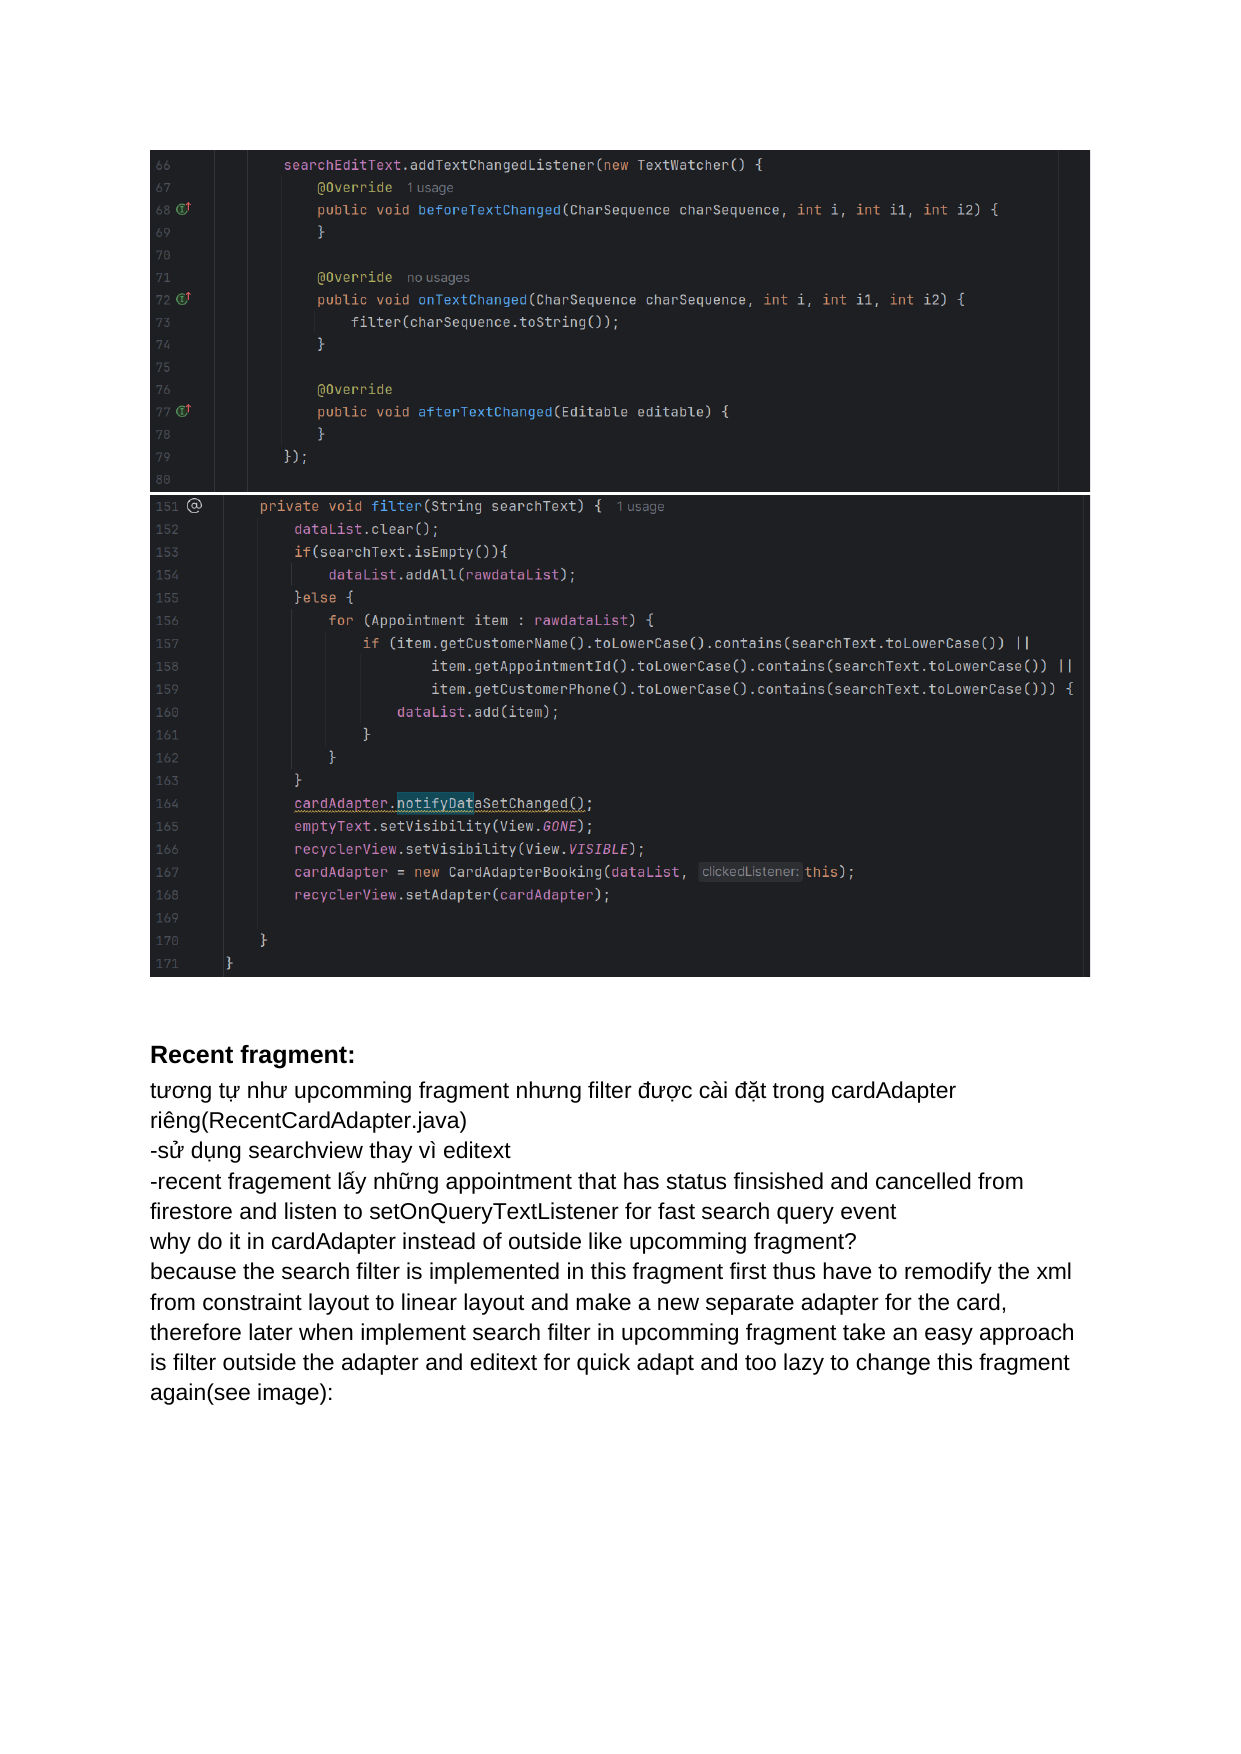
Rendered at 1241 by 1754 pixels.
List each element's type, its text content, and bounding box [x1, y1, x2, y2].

subtitle Recent fragment: [150, 1040, 1090, 1069]
text -sử dụng searchview thay vì editext [150, 1137, 1090, 1164]
text why do it in cardAdapter instead of outside like upcomming fragment? [150, 1228, 1090, 1254]
text -recent fragement lấy những appointment that has status finsished and cancelled from firestore and listen to setOnQueryTextListener for fast search query event [150, 1168, 1090, 1224]
text tương tự như upcomming fragment nhưng filter được cài đặt trong cardAdapter riêng(RecentCardAdapter.java) [150, 1077, 1090, 1134]
text because the search filter is implemented in this fragment first thus have to remodify the xml from constraint layout to linear layout and make a new separate adapter for the card, therefore later when implement search filter in upcomming fragment take an easy approach is filter outside the adapter and editext for quick adapt and too lazy to change this fragment again(see image): [150, 1258, 1090, 1406]
picture [150, 150, 1091, 492]
picture [150, 495, 1091, 977]
